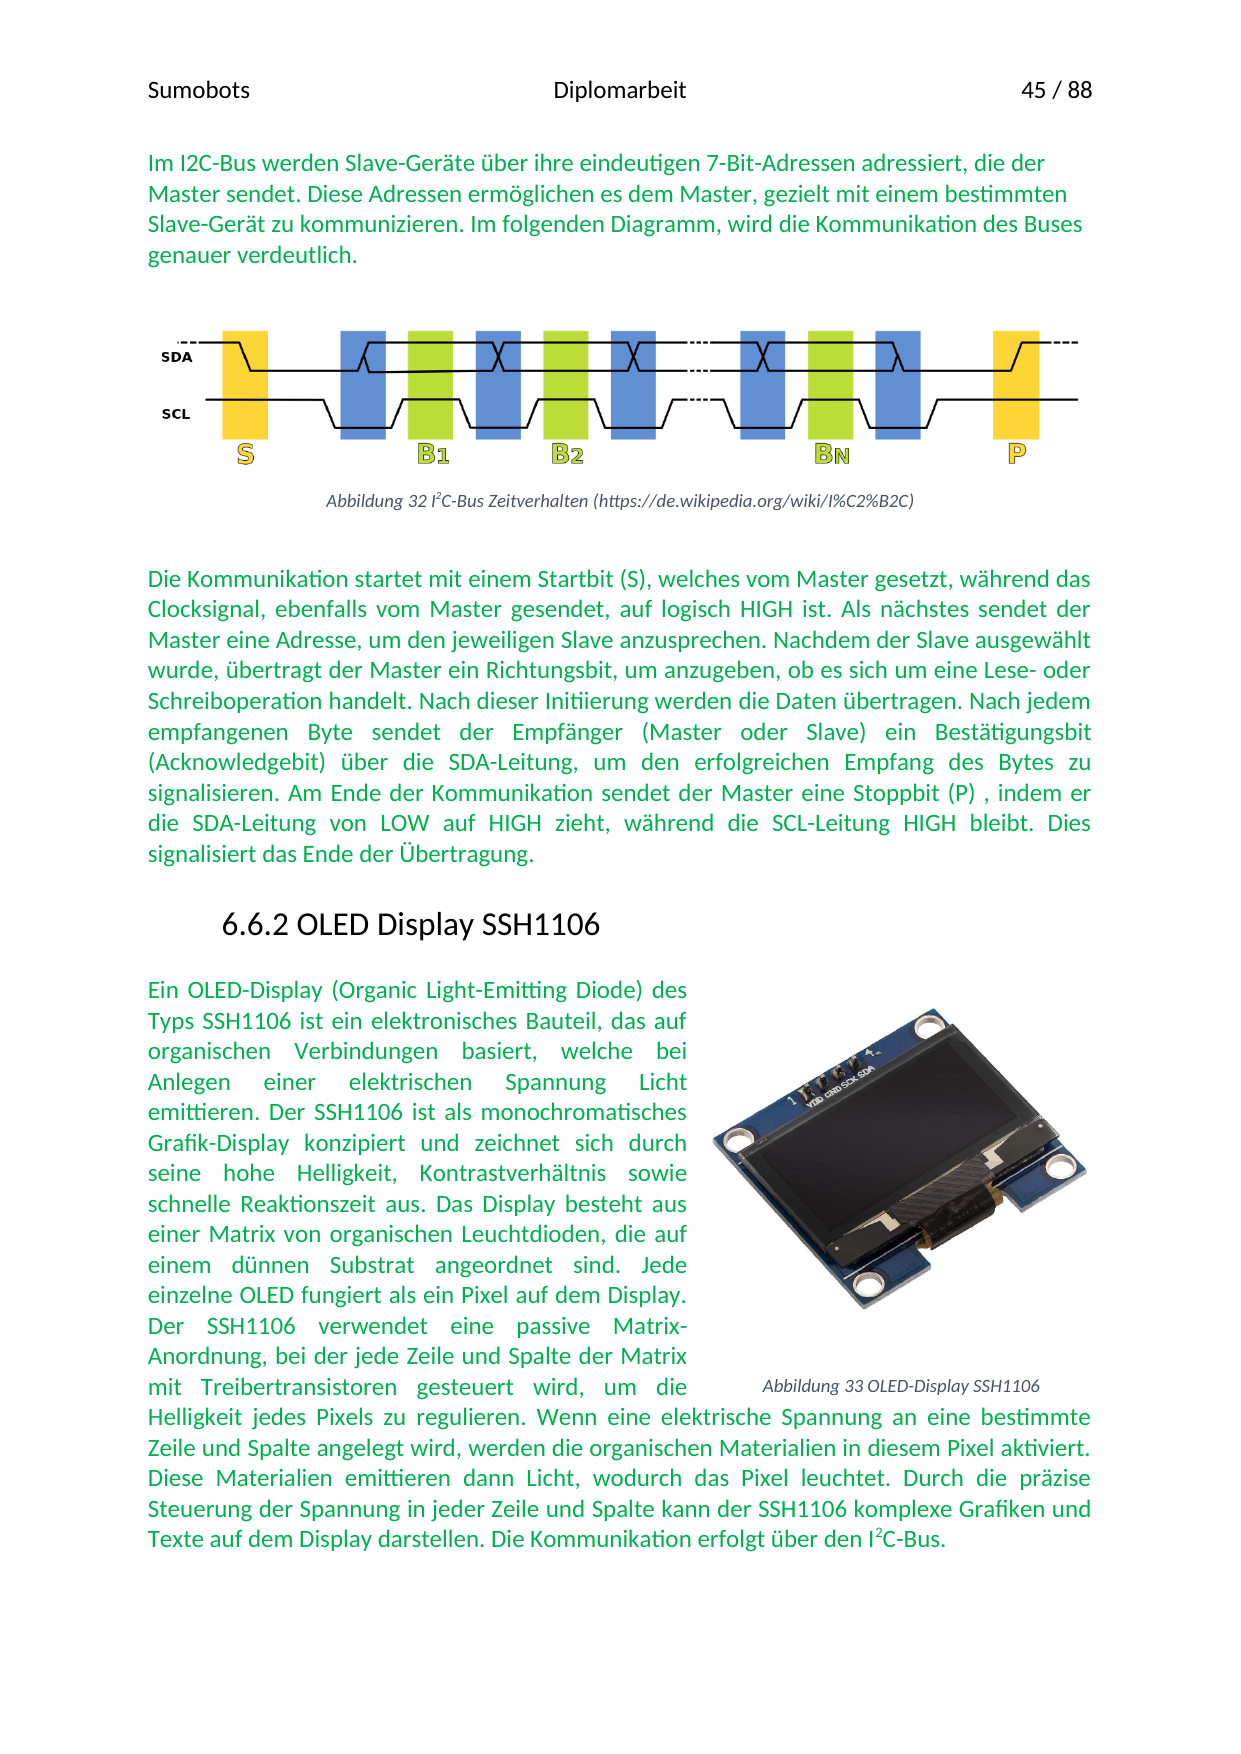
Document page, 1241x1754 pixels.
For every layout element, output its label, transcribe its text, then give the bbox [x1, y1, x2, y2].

text Abbildung 32 I2C-Bus Zeitverhalten (https://de.wikipedia.org/wiki/I%C2%B2C) [148, 489, 1093, 512]
text Die Kommunikation startet mit einem Startbit (S), welches vom Master gesetzt, während das Clocksignal, ebenfalls vom Master gesendet, auf logisch HIGH ist. Als nächstes sendet der Master eine Adresse, um den jeweiligen Slave anzusprechen. Nachdem der Slave ausgewählt wurde, übertragt der Master ein Richtungsbit, um anzugeben, ob es sich um eine Lese- oder Schreiboperation handelt. Nach dieser Initiierung werden die Daten übertragen. Nach jedem empfangenen Byte sendet der Empfänger (Master oder Slave) ein Bestätigungsbit (Acknowledgebit) über die SDA-Leitung, um den erfolgreichen Empfang des Bytes zu signalisieren. Am Ende der Kommunikation sendet der Master eine Stoppbit (P) , indem er die SDA-Leitung von LOW auf HIGH zieht, während die SCL-Leitung HIGH bleibt. Dies signalisiert das Ende der Übertragung. [148, 563, 1093, 868]
subtitle OLED Display SSH1106 [221, 903, 1093, 944]
picture [147, 317, 1093, 477]
picture [706, 975, 1096, 1365]
text Im I2C-Bus werden Slave-Geräte über ihre eindeutigen 7-Bit-Adressen adressiert, die der Master sendet. Diese Adressen ermöglichen es dem Master, gezielt mit einem bestimmten Slave-Gerät zu kommunizieren. Im folgenden Diagramm, wird die Kommunikation des Buses genauer verdeutlich. [148, 148, 1093, 270]
